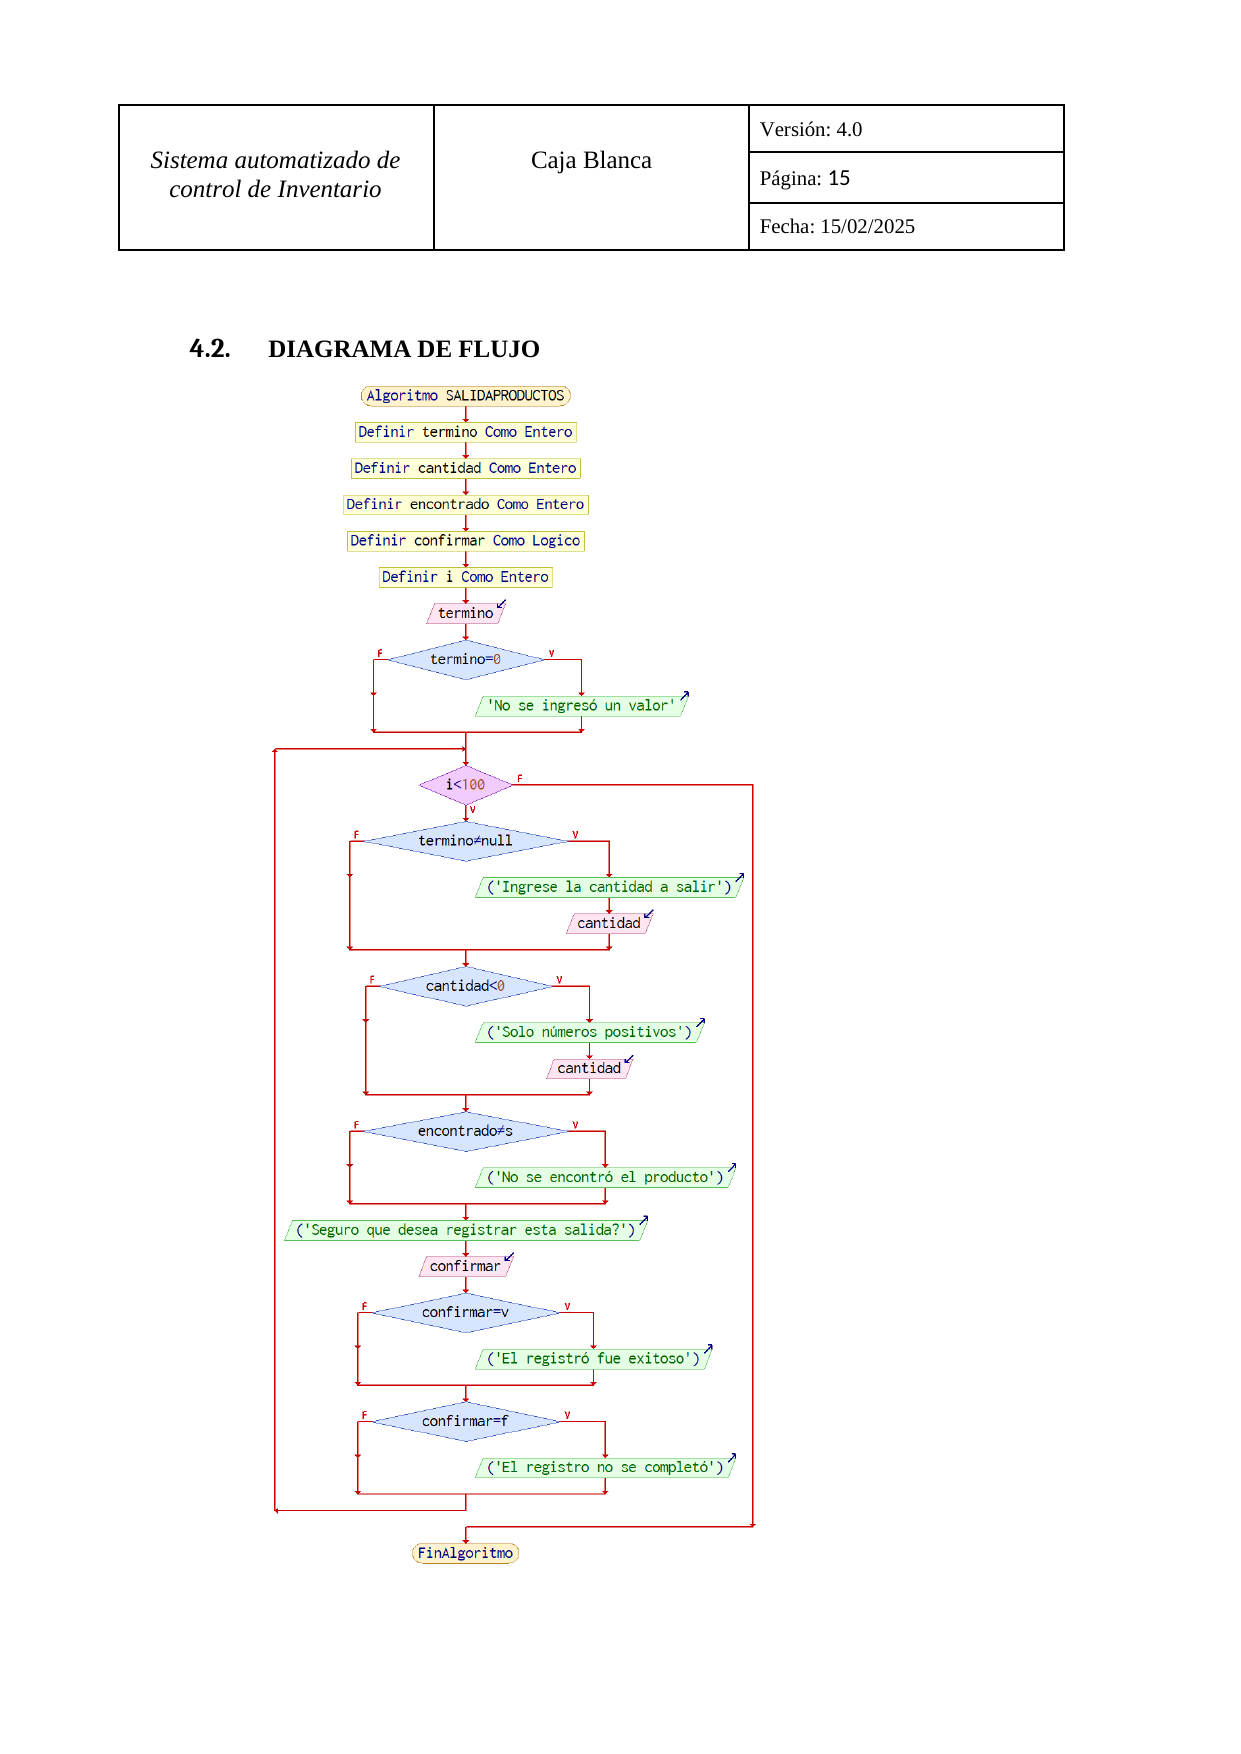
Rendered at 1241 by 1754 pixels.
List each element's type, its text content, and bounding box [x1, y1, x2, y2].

subtitle DIAGRAMA DE FLUJO [231, 333, 1063, 364]
picture [268, 379, 759, 1586]
